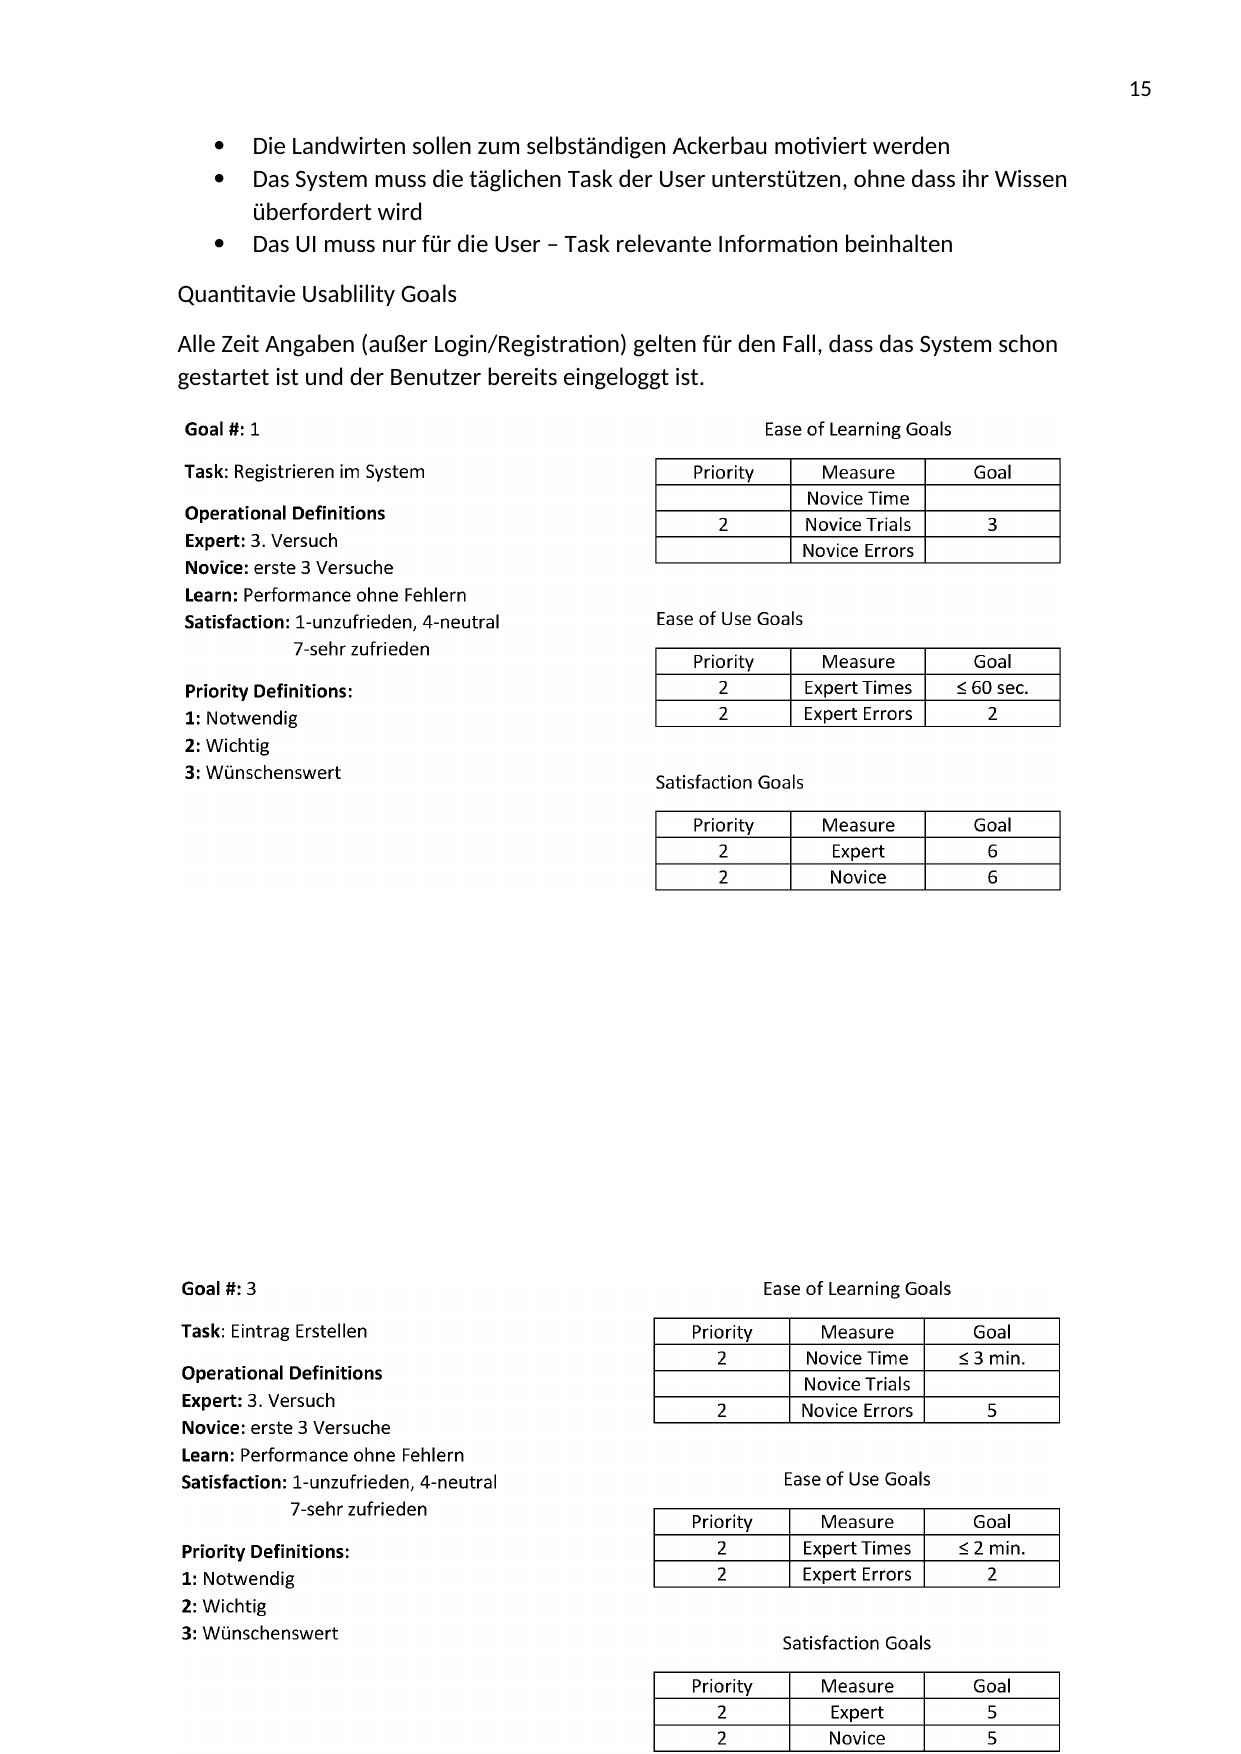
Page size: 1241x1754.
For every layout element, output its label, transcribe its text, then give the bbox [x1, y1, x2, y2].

picture [177, 1275, 1060, 1754]
picture [177, 410, 1067, 893]
list Die Landwirten sollen zum selbständigen Ackerbau motiviert werden [215, 130, 1152, 160]
text Quantitavie Usablility Goals [177, 278, 1152, 309]
text Alle Zeit Angaben (außer Login/Registration) gelten für den Fall, dass das System schon gestartet ist und der Benutzer bereits eingeloggt ist. [177, 328, 1152, 391]
list Das System muss die täglichen Task der User unterstützen, ohne dass ihr Wissen überfordert wird [215, 163, 1152, 226]
list Das UI muss nur für die User – Task relevante Information beinhalten [215, 228, 1152, 259]
